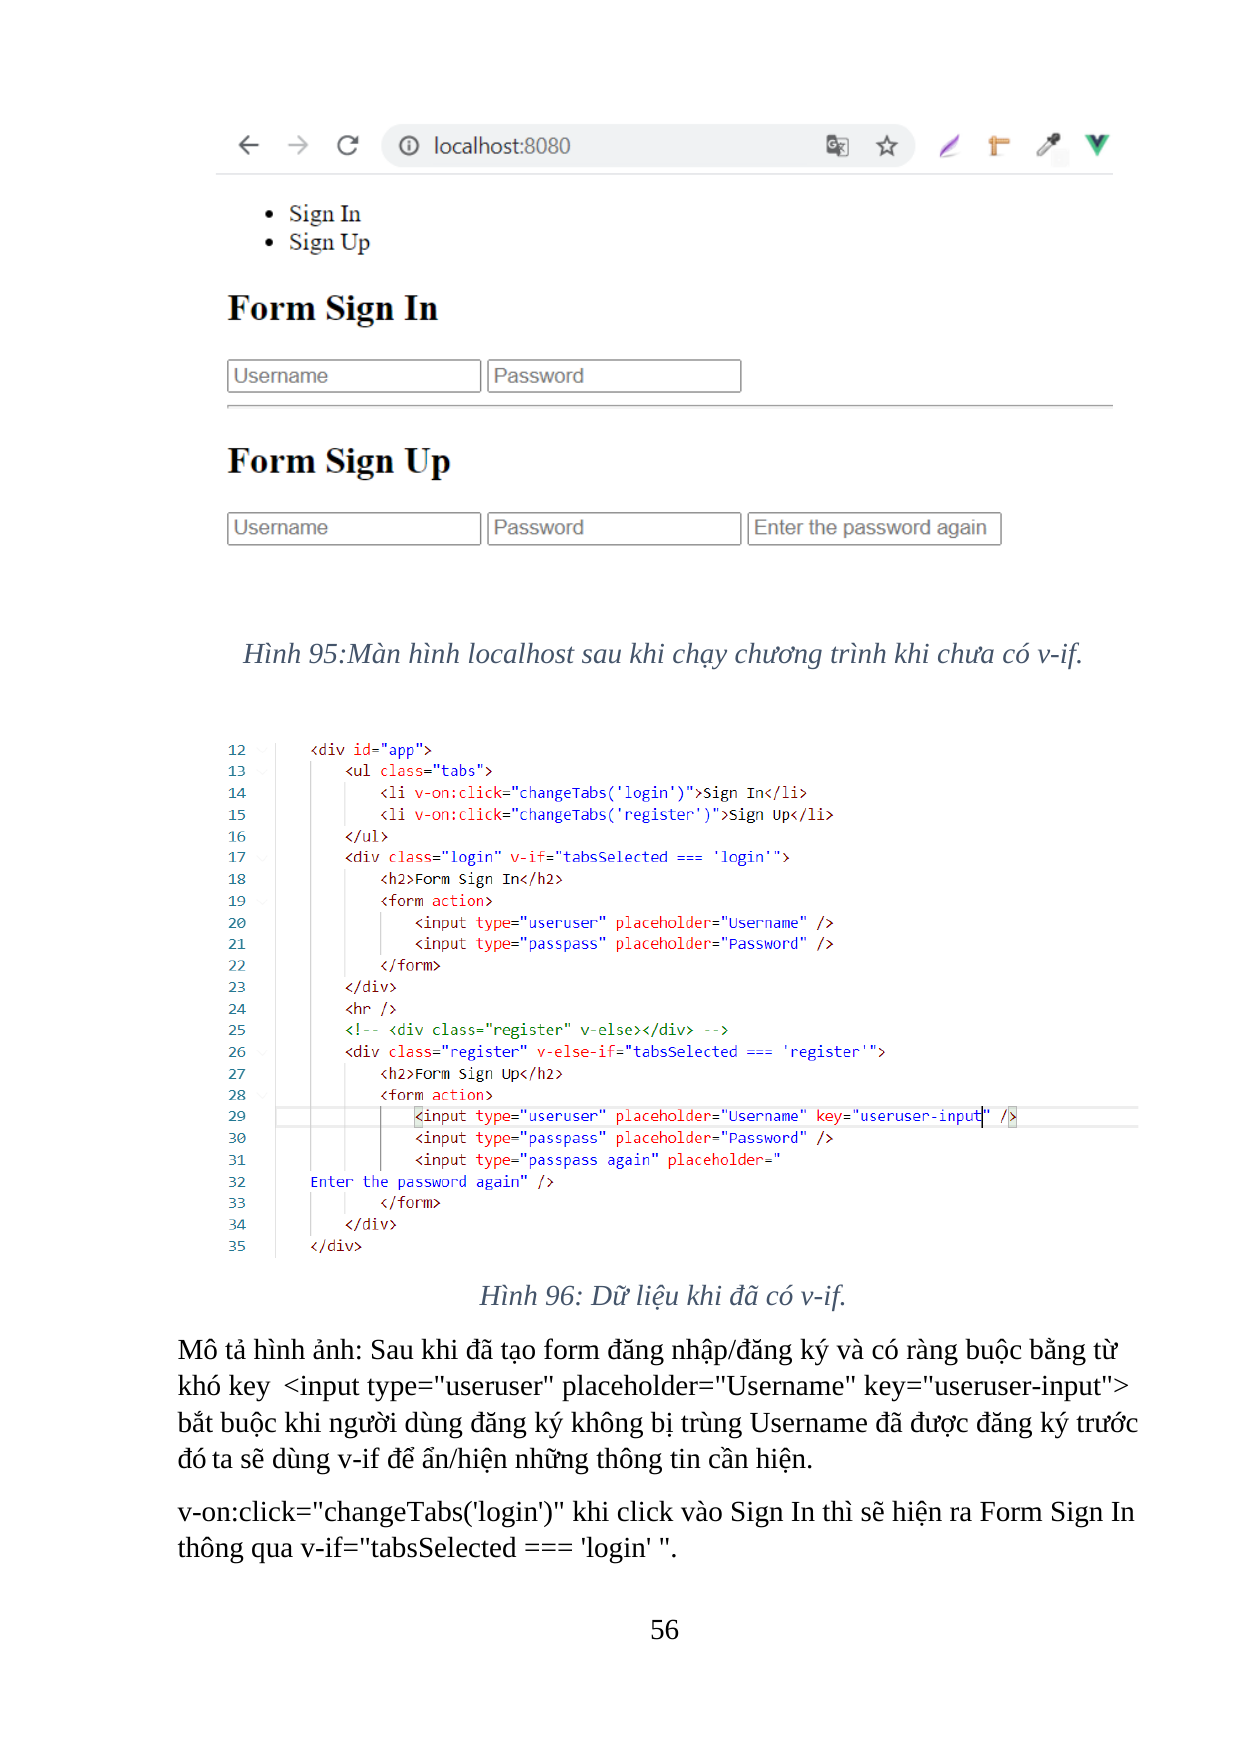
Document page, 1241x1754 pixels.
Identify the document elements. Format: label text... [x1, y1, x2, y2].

text v-on:click="changeTabs('login')" khi click vào Sign In thì sẽ hiện ra Form Sign In thông qua v-if="tabsSelected === 'login' ". [177, 1494, 1152, 1563]
text Hình 95:Màn hình localhost sau khi chạy chương trình khi chưa có v-if. [177, 636, 1152, 669]
picture [215, 118, 1113, 617]
text Mô tả hình ảnh: Sau khi đã tạo form đăng nhập/đăng ký và có ràng buộc bằng từ khó key <input type="useruser" placeholder="Username" key="useruser-input"> bắt buộc khi người dùng đăng ký không bị trùng Username đã được đăng ký trước đó ta sẽ dùng v-if để ẩn/hiện những thông tin cần hiện. [177, 1332, 1152, 1474]
text Hình 96: Dữ liệu khi đã có v-if. [177, 1278, 1152, 1312]
picture [197, 743, 1139, 1259]
